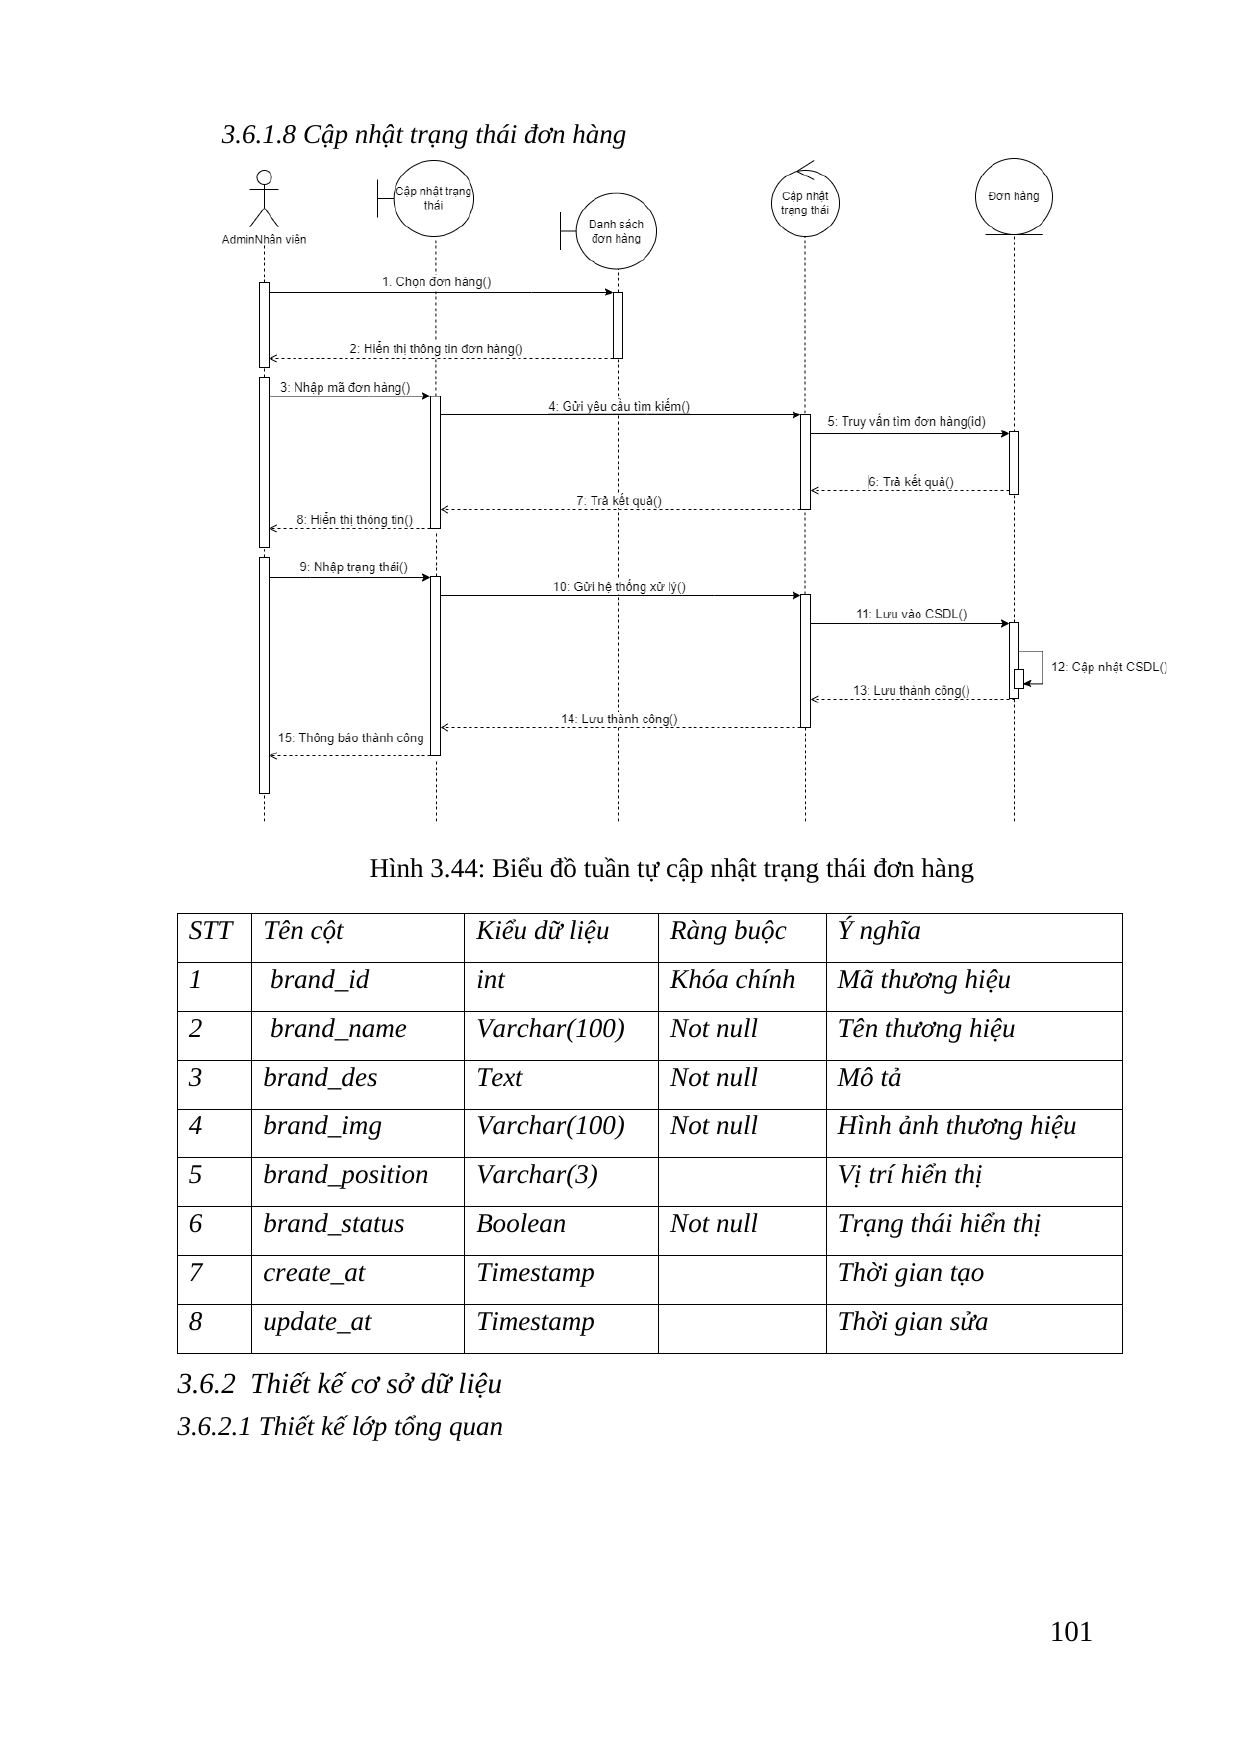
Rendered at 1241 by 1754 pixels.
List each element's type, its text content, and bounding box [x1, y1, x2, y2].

table_cell brand_position [252, 1158, 464, 1206]
table_cell Vị trí hiển thị [827, 1158, 1122, 1206]
table_cell Not null [659, 1110, 826, 1157]
text 3.6.2.1 Thiết kế lớp tổng quan [177, 1410, 1122, 1441]
text Thiết kế cơ sở dữ liệu [177, 1366, 1122, 1400]
table_cell Mã thương hiệu [827, 963, 1122, 1011]
table_cell Thời gian sửa [827, 1305, 1122, 1353]
table_cell Hình ảnh thương hiệu [827, 1110, 1122, 1157]
table_cell Mô tả [827, 1061, 1122, 1108]
table_cell Varchar(100) [465, 1012, 658, 1059]
table_header Ý nghĩa [827, 914, 1122, 962]
table_cell brand_status [252, 1207, 464, 1255]
table_cell Timestamp [465, 1305, 658, 1353]
table_cell Varchar(100) [465, 1110, 658, 1157]
table_cell Text [465, 1061, 658, 1108]
table_cell Tên thương hiệu [827, 1012, 1122, 1059]
table_cell 2 [178, 1012, 251, 1059]
table_cell Not null [659, 1061, 826, 1108]
table_cell 4 [178, 1110, 251, 1157]
table_cell Not null [659, 1012, 826, 1059]
table_cell brand_img [252, 1110, 464, 1157]
table_cell update_at [252, 1305, 464, 1353]
table_header Tên cột [252, 914, 464, 962]
table_header STT [178, 914, 251, 962]
picture [221, 158, 1167, 822]
table_cell Varchar(3) [465, 1158, 658, 1206]
text Hình 3.44: Biểu đồ tuần tự cập nhật trạng thái đơn hàng [177, 852, 1122, 883]
table_cell Trạng thái hiển thị [827, 1207, 1122, 1255]
table_cell 5 [178, 1158, 251, 1206]
table_cell brand_id [252, 963, 464, 1011]
table_cell int [465, 963, 658, 1011]
table_cell 1 [178, 963, 251, 1011]
table_cell 6 [178, 1207, 251, 1255]
table_cell brand_name [252, 1012, 464, 1059]
table_cell 7 [178, 1256, 251, 1304]
table_cell create_at [252, 1256, 464, 1304]
table_cell 8 [178, 1305, 251, 1353]
table_cell [659, 1256, 826, 1304]
table_cell Khóa chính [659, 963, 826, 1011]
table_cell Boolean [465, 1207, 658, 1255]
table_cell brand_des [252, 1061, 464, 1108]
text 3.6.1.8 Cập nhật trạng thái đơn hàng [177, 118, 1122, 149]
table_cell [659, 1305, 826, 1353]
table_cell [659, 1158, 826, 1206]
table_cell Not null [659, 1207, 826, 1255]
table_cell Timestamp [465, 1256, 658, 1304]
table_header Kiểu dữ liệu [465, 914, 658, 962]
table_cell Thời gian tạo [827, 1256, 1122, 1304]
table_cell 3 [178, 1061, 251, 1108]
table_header Ràng buộc [659, 914, 826, 962]
